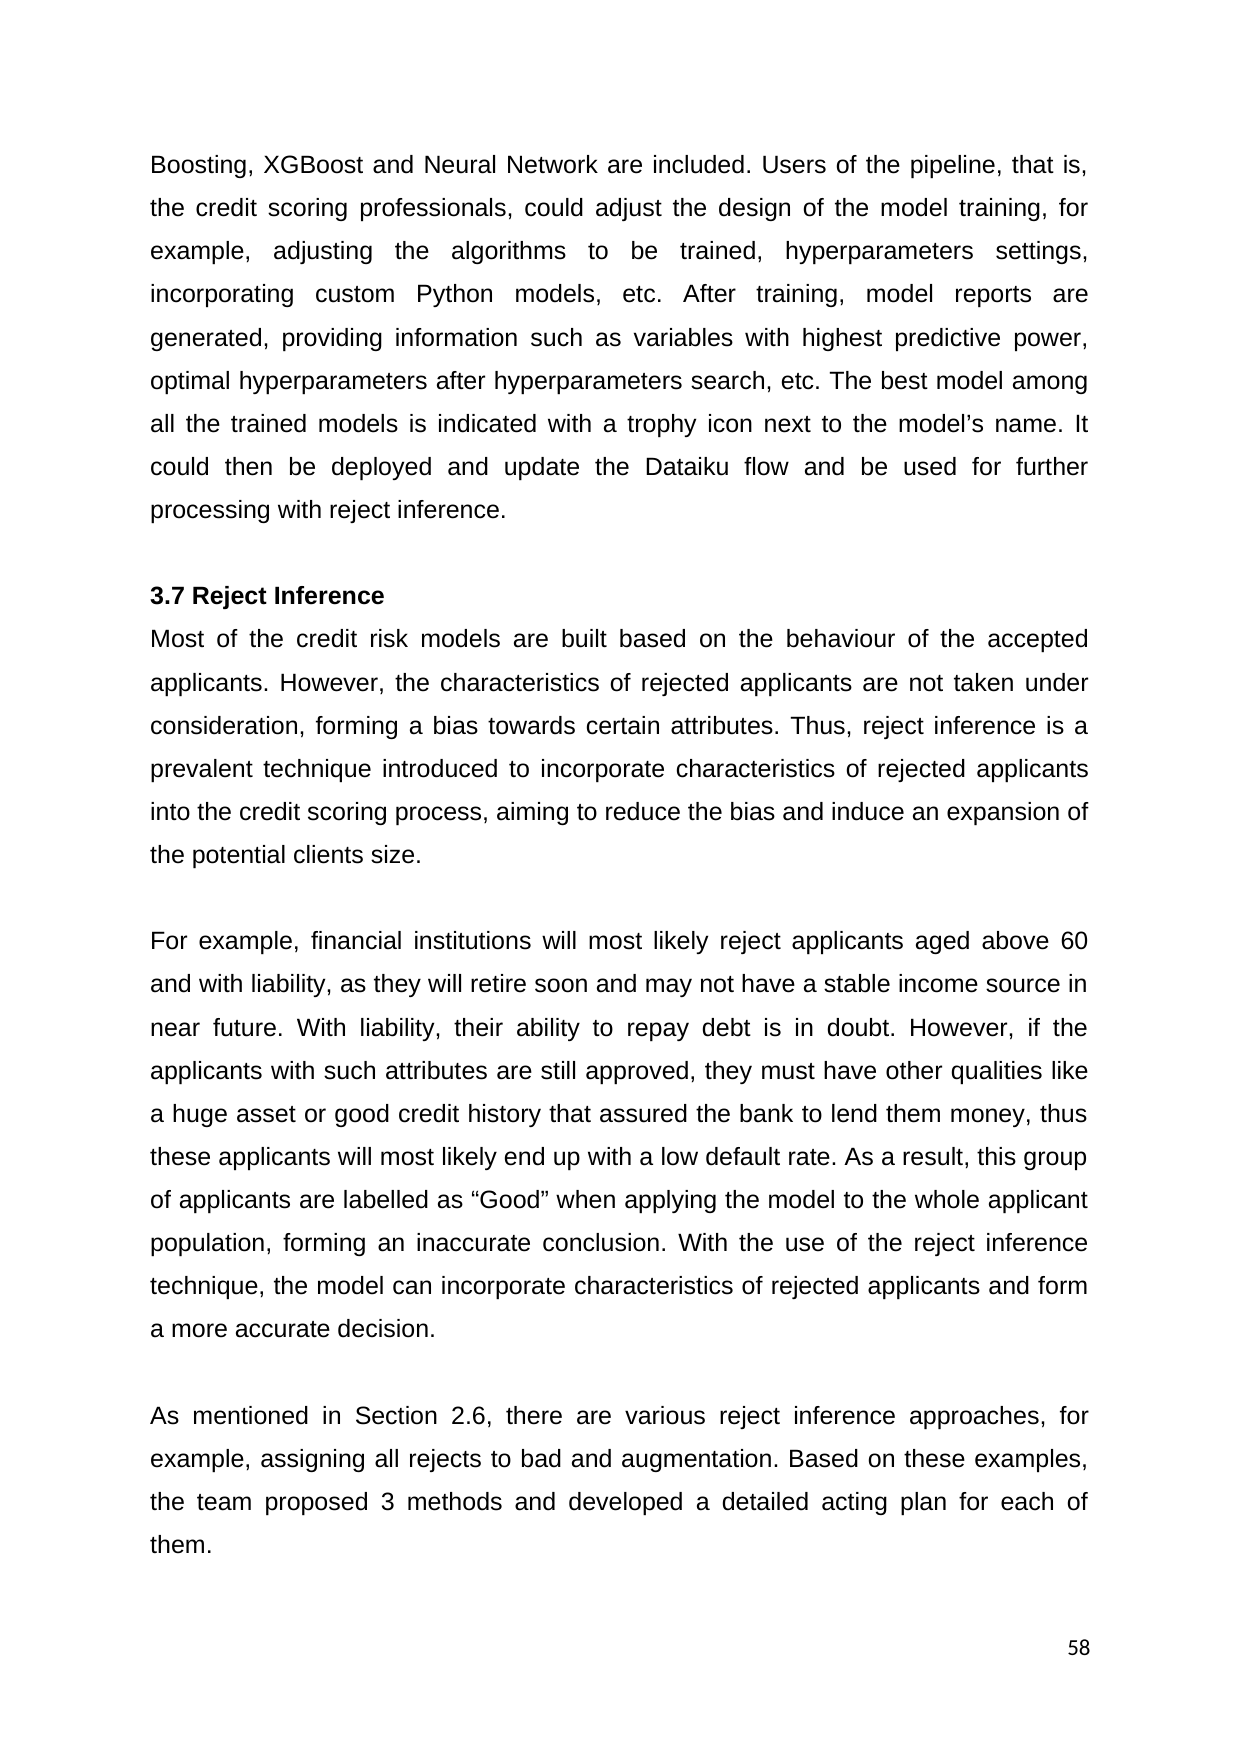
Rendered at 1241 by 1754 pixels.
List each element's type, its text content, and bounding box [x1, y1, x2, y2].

text For example, financial institutions will most likely reject applicants aged above 60 and with liability, as they will retire soon and may not have a stable income source in near future. With liability, their ability to repay debt is in doubt. However, if the applicants with such attributes are still approved, they must have other qualities like a huge asset or good credit history that assured the bank to lend them money, thus these applicants will most likely end up with a low default rate. As a result, this group of applicants are labelled as “Good” when applying the model to the whole applicant population, forming an inaccurate conclusion. With the use of the reject inference technique, the model can incorporate characteristics of rejected applicants and form a more accurate decision. [150, 926, 1090, 1343]
text 3.7 Reject Inference [150, 581, 1090, 610]
text As mentioned in Section 2.6, there are various reject inference approaches, for example, assigning all rejects to bad and augmentation. Based on these examples, the team proposed 3 methods and developed a detailed acting plan for each of them. [150, 1401, 1090, 1559]
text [150, 150, 1090, 524]
text Most of the credit risk models are built based on the behaviour of the accepted applicants. However, the characteristics of rejected applicants are not taken under consideration, forming a bias towards certain attributes. Thus, reject inference is a prevalent technique introduced to incorporate characteristics of rejected applicants into the credit scoring process, aiming to reduce the bias and induce an expansion of the potential clients size. [150, 624, 1090, 869]
